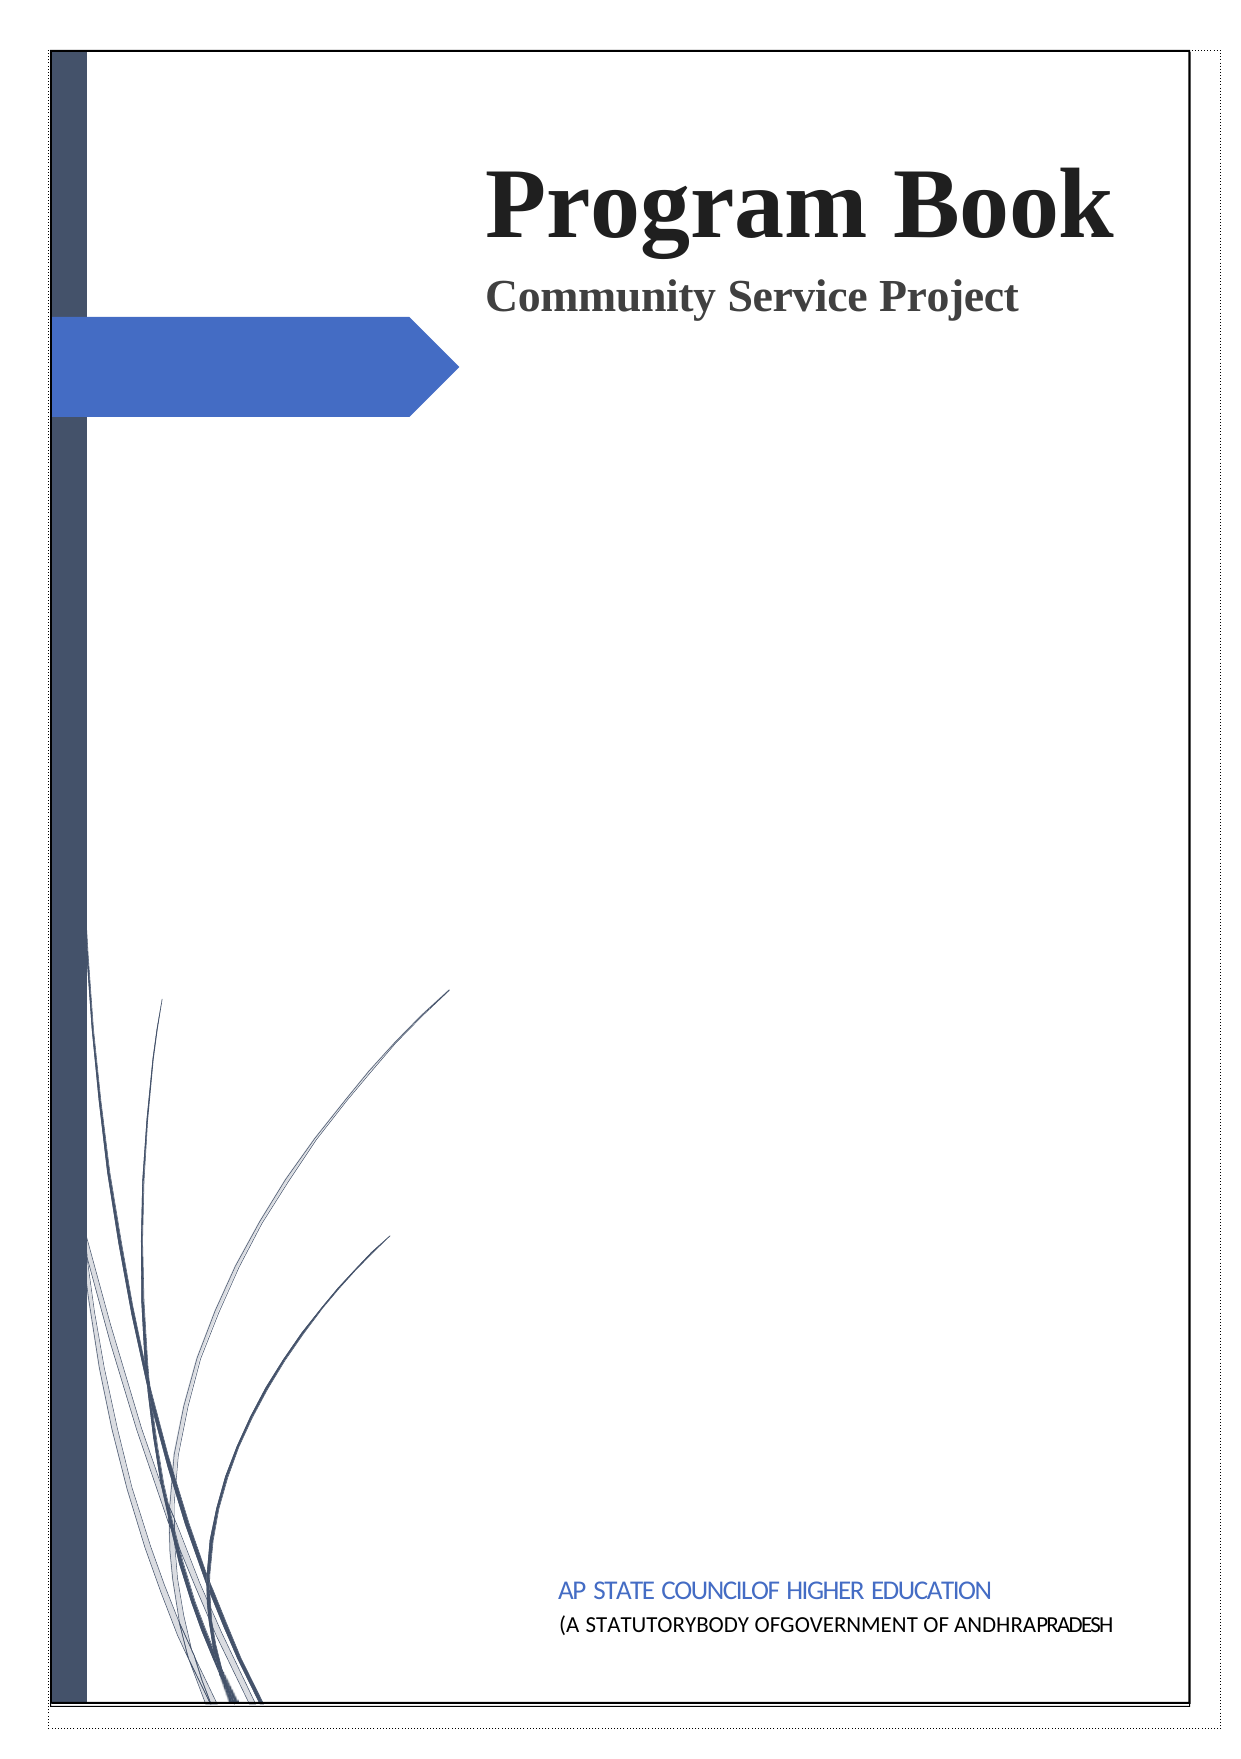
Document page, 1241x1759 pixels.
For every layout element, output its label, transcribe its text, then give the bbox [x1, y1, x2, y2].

text (A STATUTORYBODY OFGOVERNMENT OF ANDHRAPRADESH [348, 1606, 1221, 1639]
picture [224, 1672, 239, 1701]
text Community Service Project [485, 269, 1221, 322]
picture [219, 1676, 231, 1701]
title Program Book [485, 144, 1221, 259]
text AP STATE COUNCILOF HIGHER EDUCATION [348, 1573, 1221, 1606]
